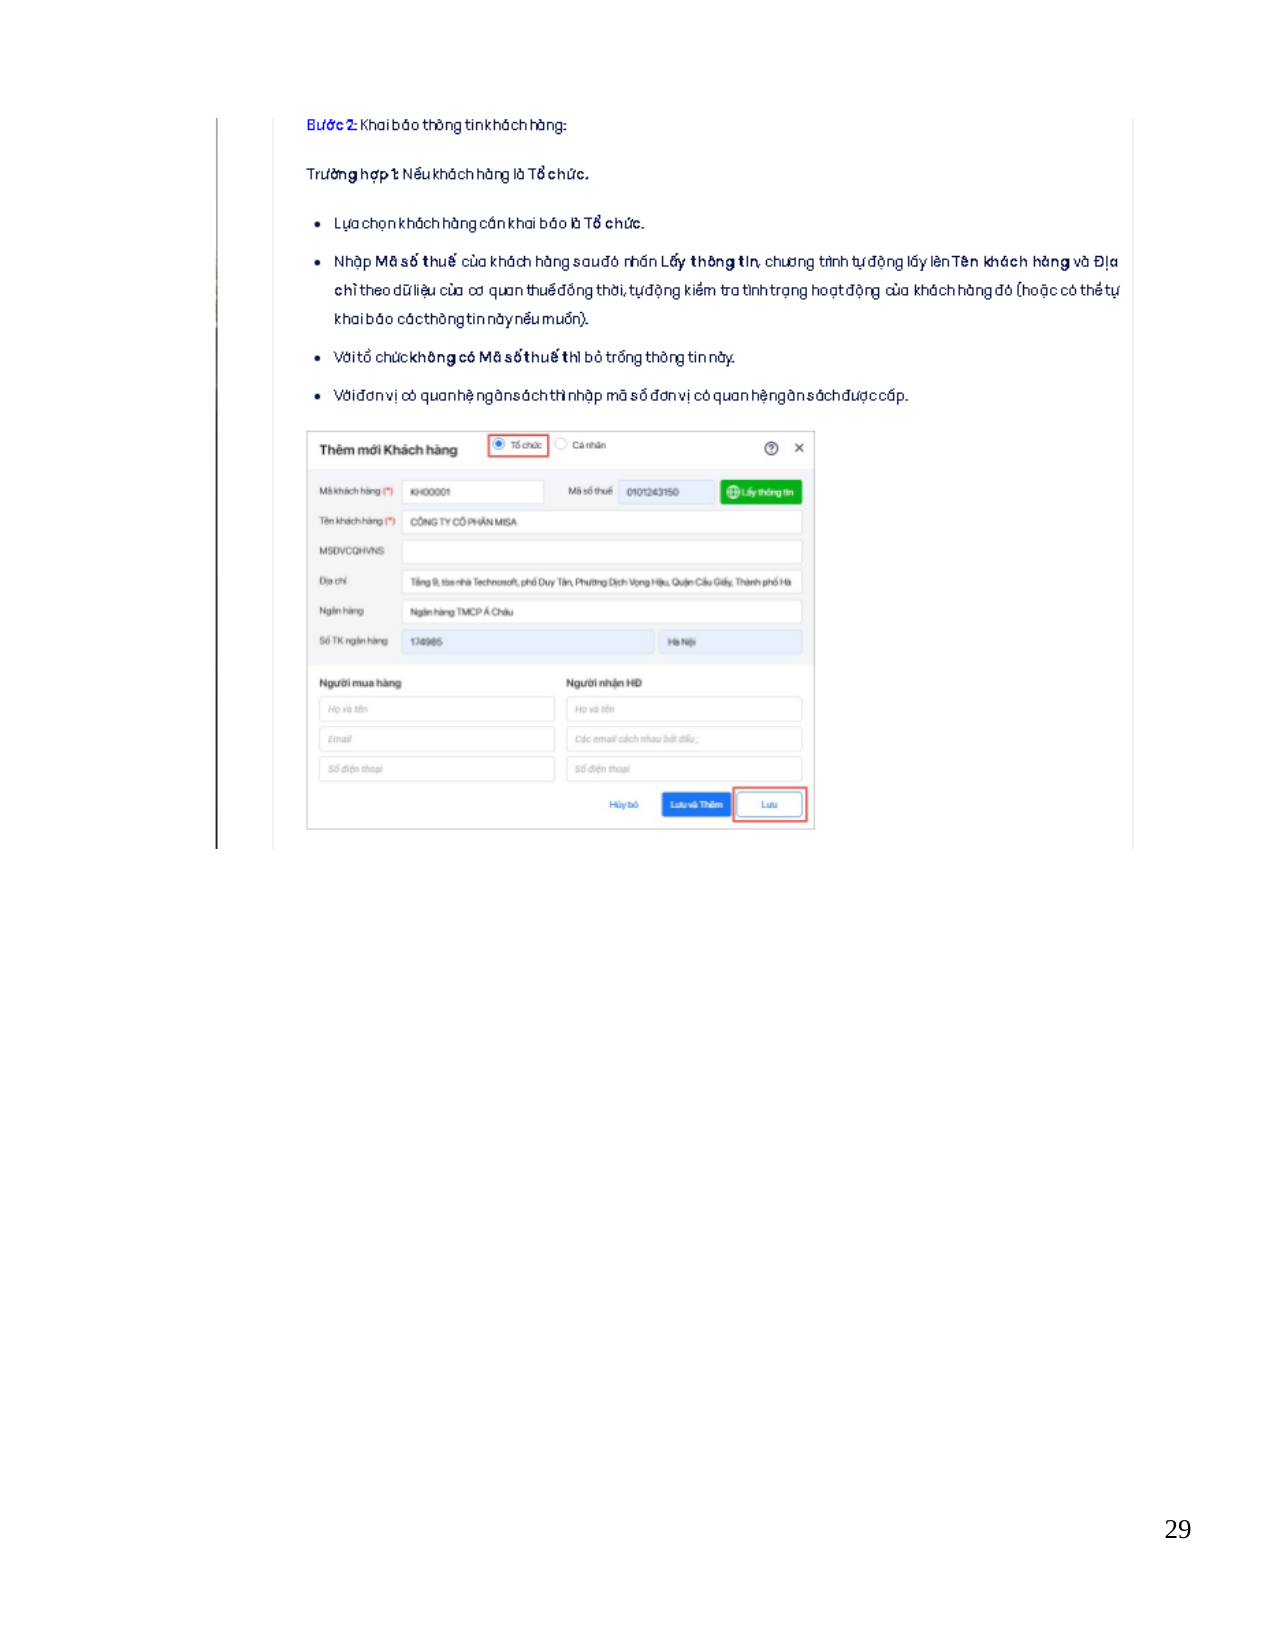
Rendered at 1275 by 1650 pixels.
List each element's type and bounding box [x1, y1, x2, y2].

picture [215, 118, 1157, 849]
